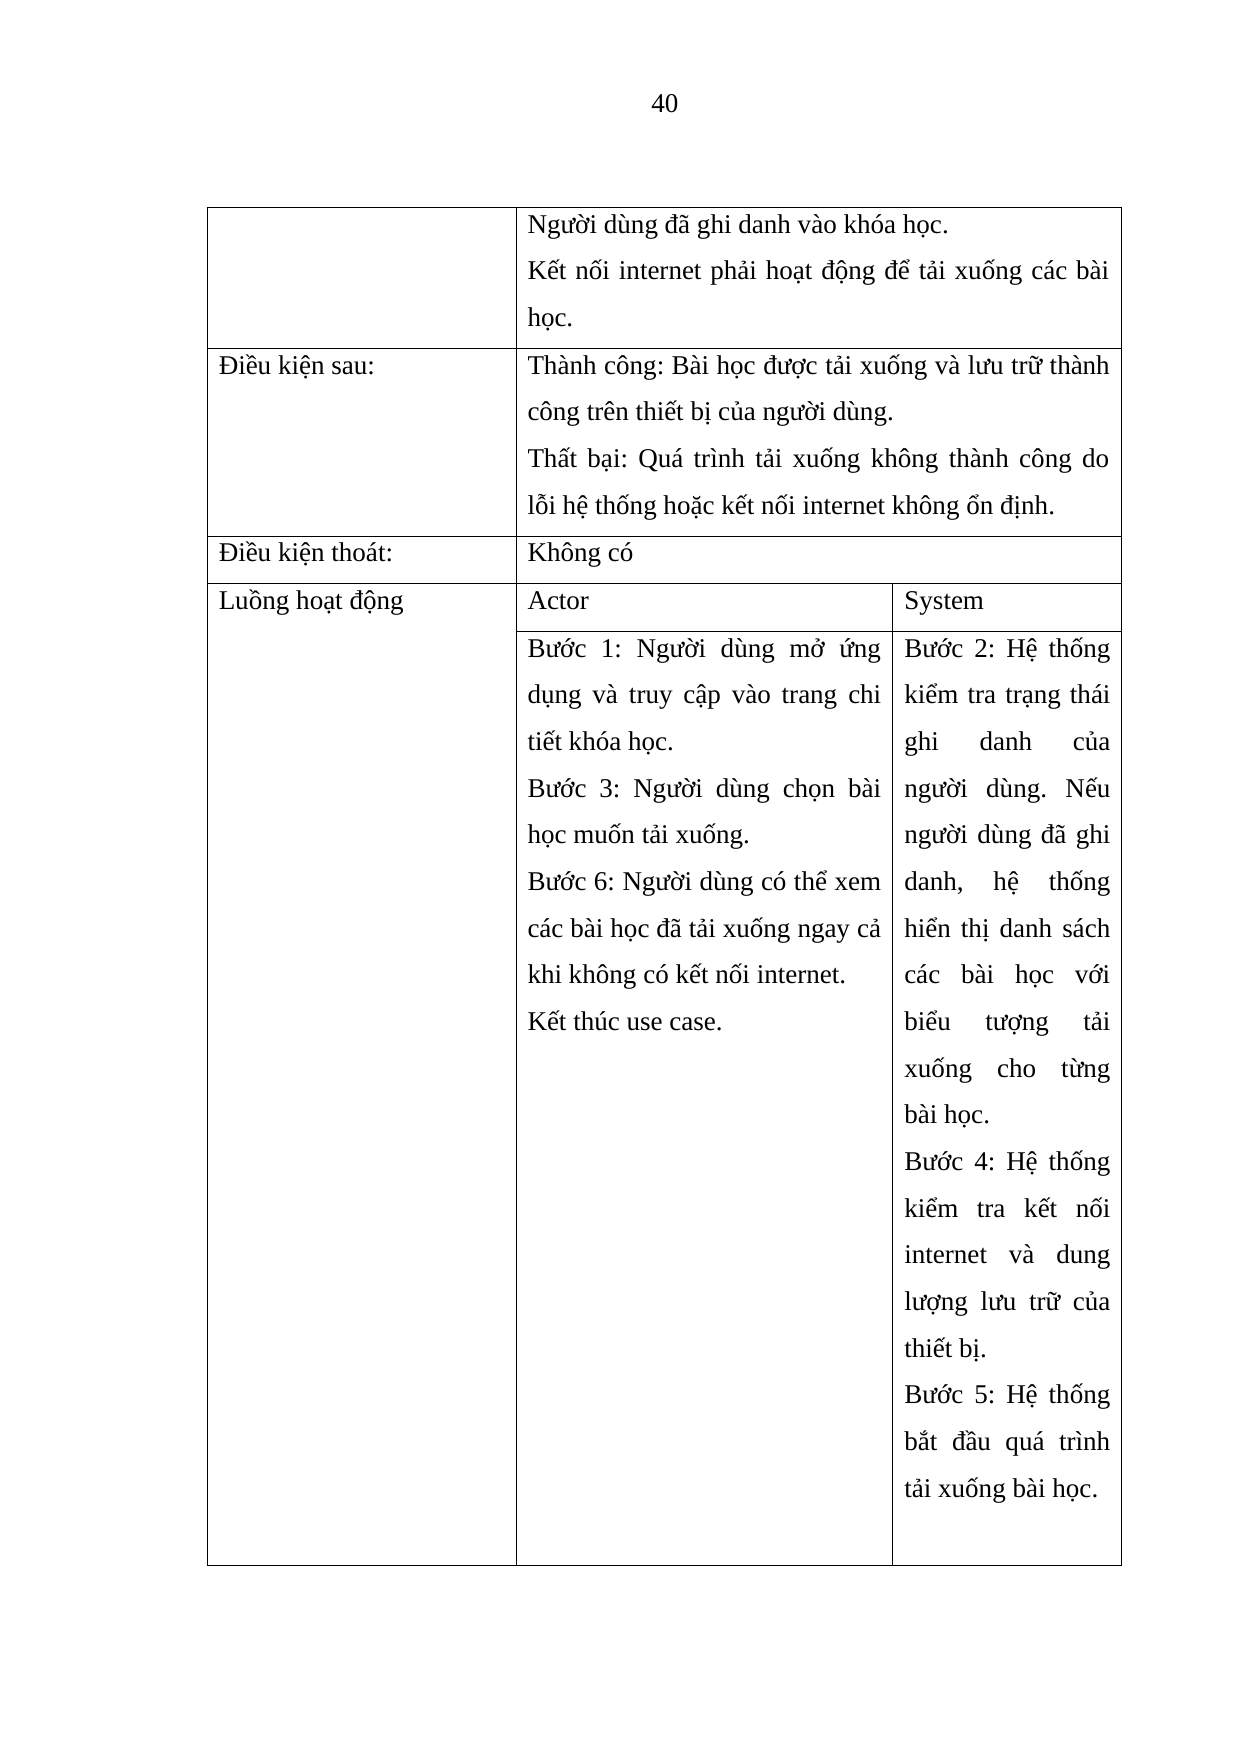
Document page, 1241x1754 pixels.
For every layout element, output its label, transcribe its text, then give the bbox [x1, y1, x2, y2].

table_cell Bước 1: Người dùng mở ứng dụng và truy cập vào trang chi tiết khóa học. Bước 3: Người dùng chọn bài học muốn tải xuống. Bước 6: Người dùng có thể xem các bài học đã tải xuống ngay cả khi không có kết nối internet. Kết thúc use case. [517, 632, 892, 1565]
table_cell System [893, 584, 1121, 631]
table_cell Bước 2: Hệ thống kiểm tra trạng thái ghi danh của người dùng. Nếu người dùng đã ghi danh, hệ thống hiển thị danh sách các bài học với biểu tượng tải xuống cho từng bài học. Bước 4: Hệ thống kiểm tra kết nối internet và dung lượng lưu trữ của thiết bị. Bước 5: Hệ thống bắt đầu quá trình tải xuống bài học. [893, 632, 1121, 1565]
table_cell Actor [517, 584, 892, 631]
table_cell Điều kiện thoát: [208, 537, 516, 583]
table_cell Điều kiện sau: [208, 349, 516, 536]
table_cell Không có [517, 537, 1121, 583]
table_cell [208, 208, 516, 348]
table_cell Luồng hoạt động [208, 584, 516, 1565]
table_cell Thành công: Bài học được tải xuống và lưu trữ thành công trên thiết bị của người dùng. Thất bại: Quá trình tải xuống không thành công do lỗi hệ thống hoặc kết nối internet không ổn định. [517, 349, 1121, 536]
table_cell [517, 208, 1121, 348]
